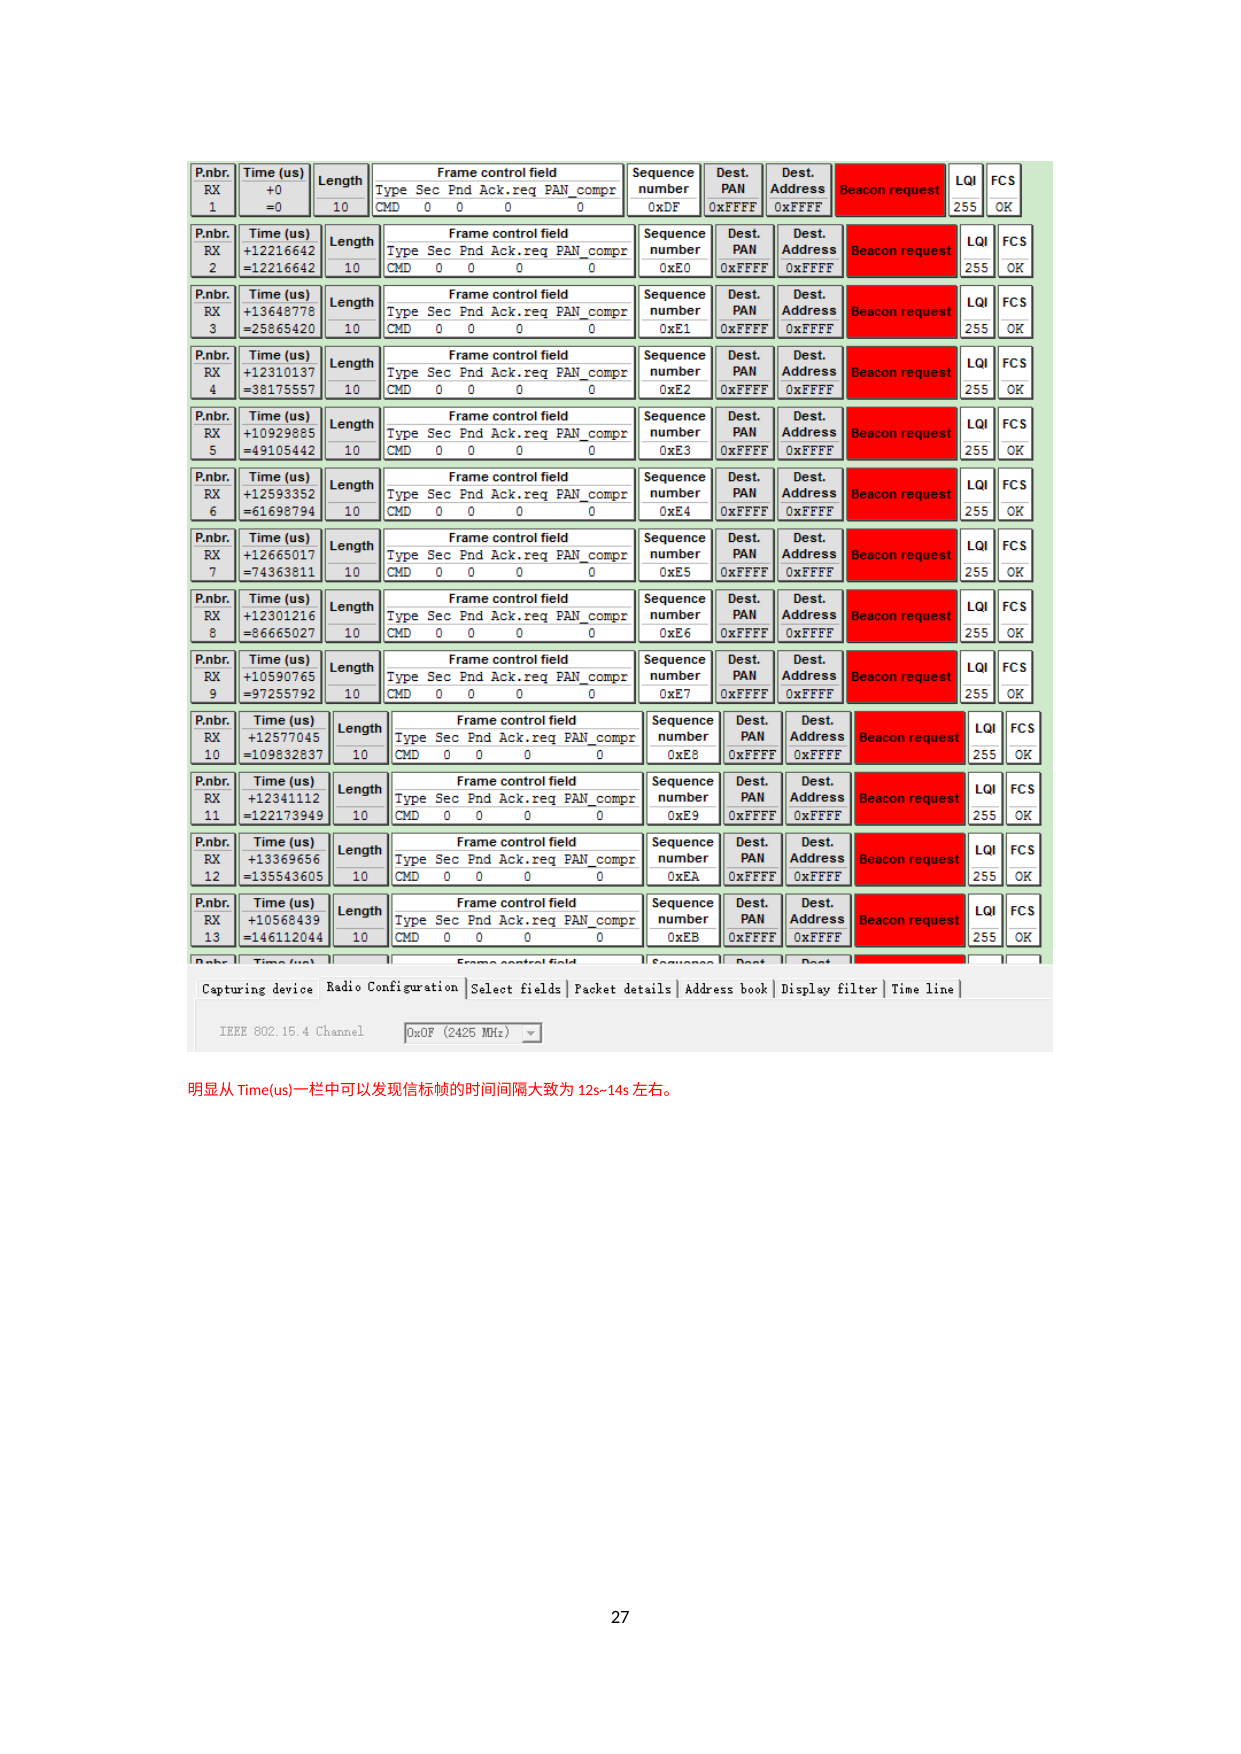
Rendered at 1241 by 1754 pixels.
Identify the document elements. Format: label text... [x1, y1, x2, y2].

text 明显从Time(us)一栏中可以发现信标帧的时间间隔大致为12s~14s左右。 [187, 1072, 1053, 1104]
picture [187, 161, 1053, 1052]
